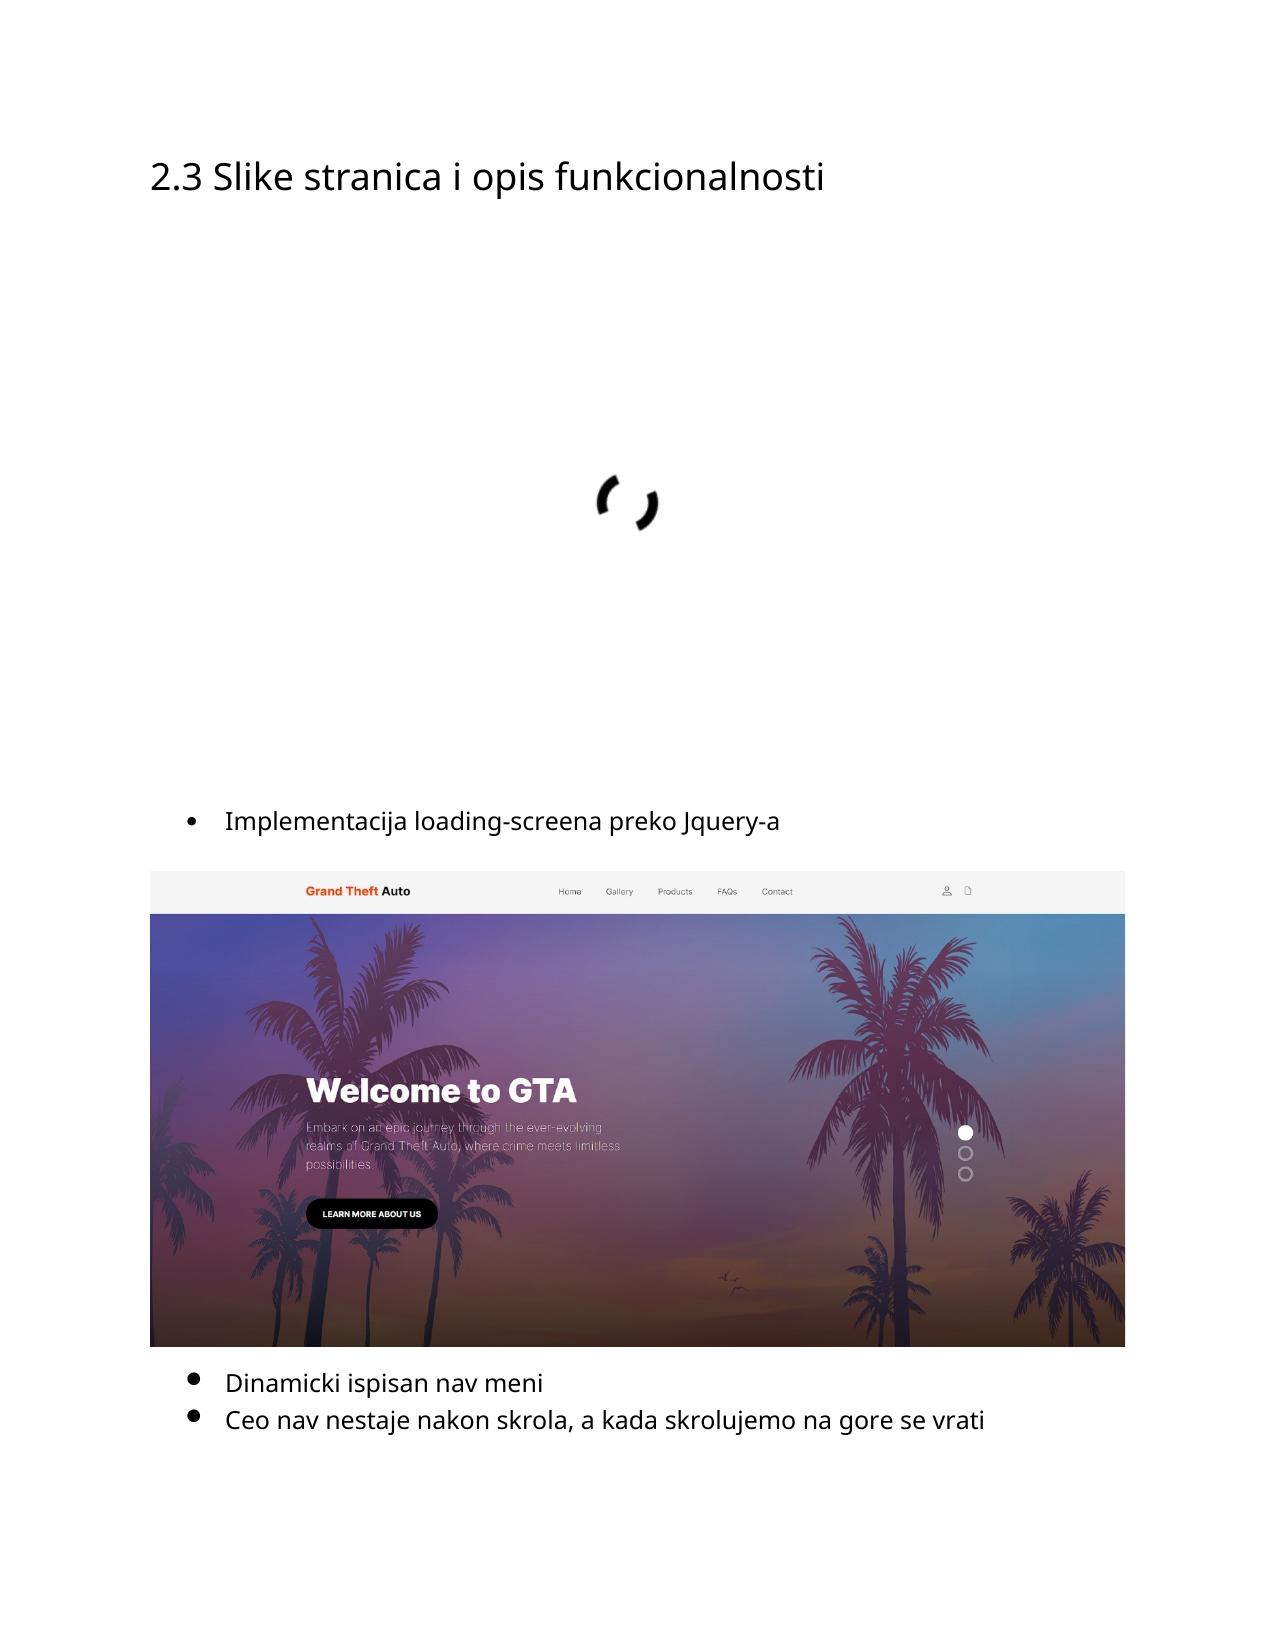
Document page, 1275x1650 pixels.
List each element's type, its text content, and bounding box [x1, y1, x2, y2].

picture [150, 871, 1125, 1347]
list Implementacija loading-screena preko Jquery-a [187, 803, 1125, 838]
picture [150, 205, 1125, 785]
subtitle 2.3 Slike stranica i opis funkcionalnosti [150, 150, 1125, 201]
list Ceo nav nestaje nakon skrola, a kada skrolujemo na gore se vrati [187, 1403, 1125, 1438]
list Dinamicki ispisan nav meni [187, 1365, 1125, 1400]
